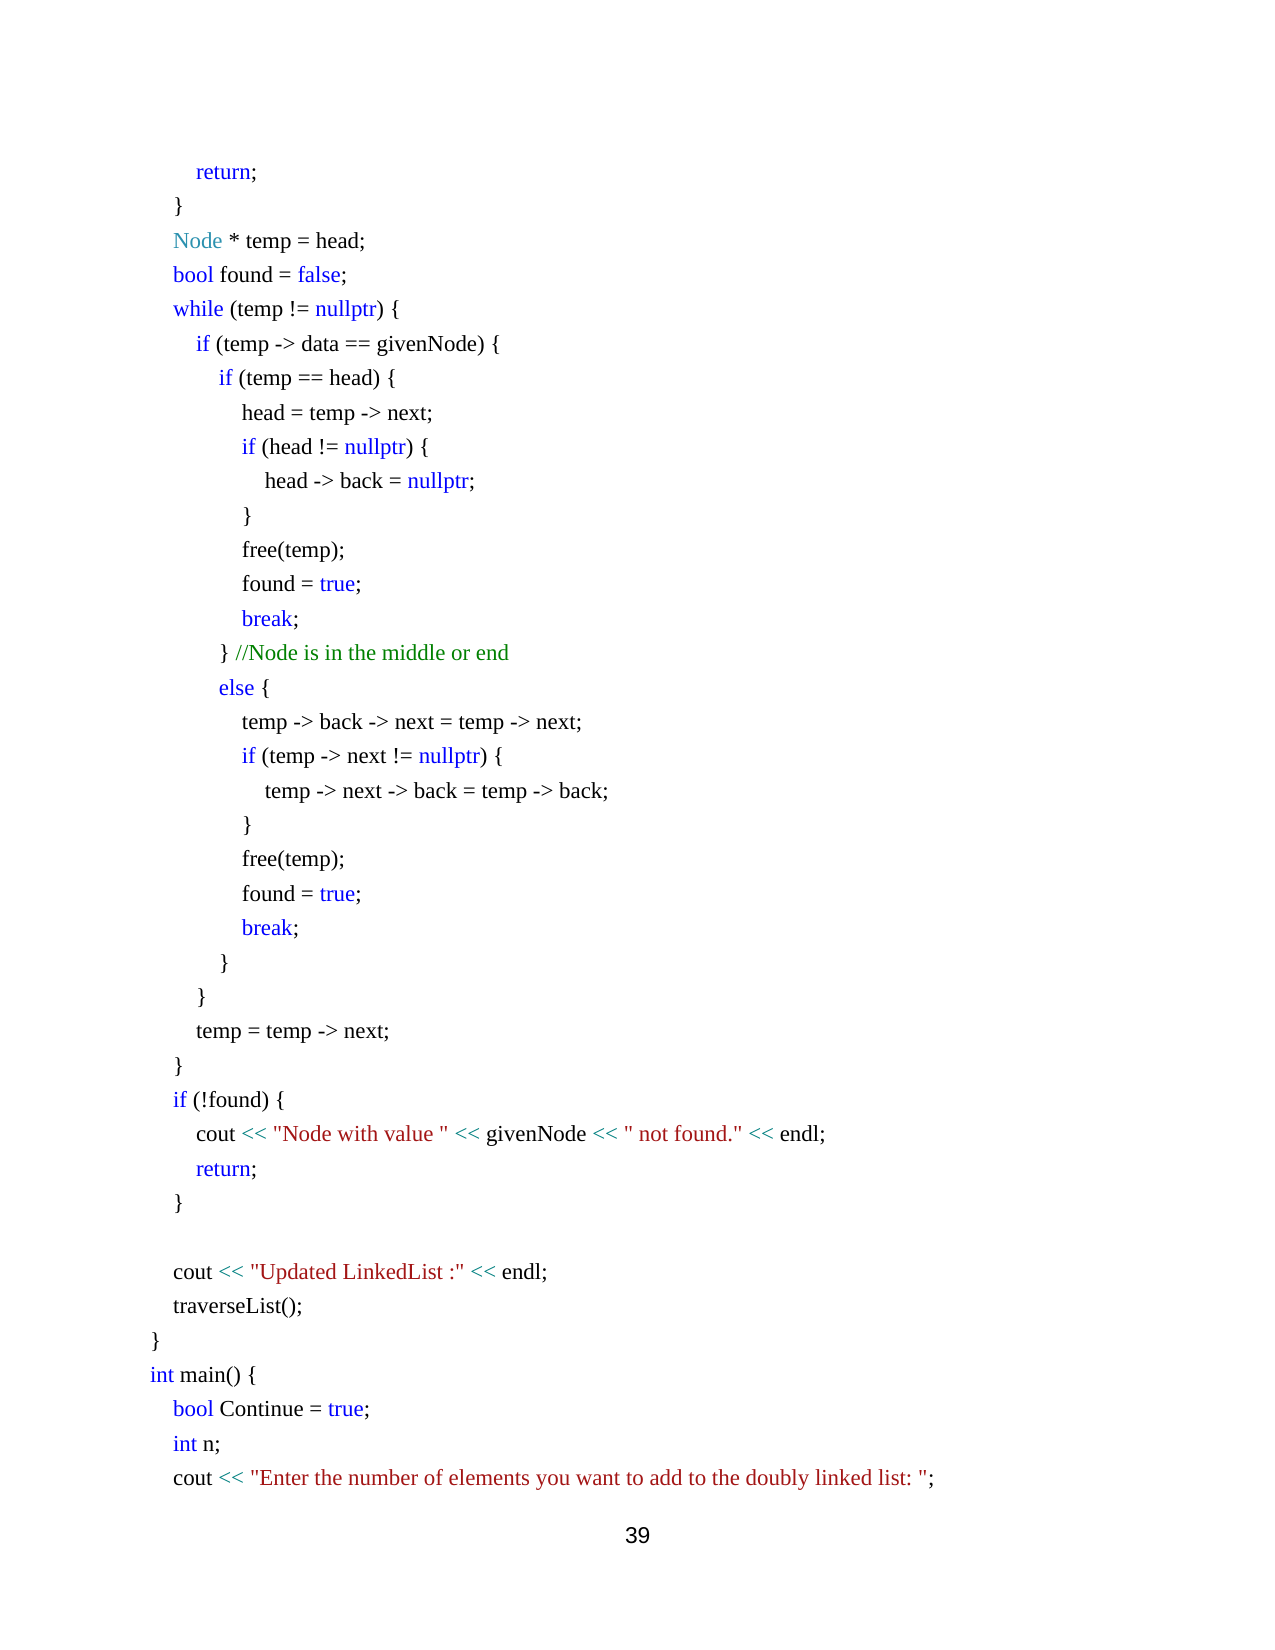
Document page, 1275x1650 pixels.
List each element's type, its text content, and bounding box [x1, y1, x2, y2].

text break; [150, 906, 1125, 941]
text int n; [150, 1422, 1125, 1456]
text int main() { [150, 1353, 1125, 1387]
text free(temp); [150, 837, 1125, 872]
text if (head != nullptr) { [150, 425, 1125, 459]
text } [150, 941, 1125, 975]
text Node * temp = head; [150, 219, 1125, 253]
text } //Node is in the middle or end [150, 631, 1125, 666]
text } [150, 1044, 1125, 1078]
text if (temp -> next != nullptr) { [150, 734, 1125, 769]
text if (temp -> data == givenNode) { [150, 322, 1125, 356]
text traverseList(); [150, 1284, 1125, 1319]
text } [150, 494, 1125, 528]
text cout << "Node with value " << givenNode << " not found." << endl; [150, 1112, 1125, 1147]
text found = true; [150, 872, 1125, 906]
text bool found = false; [150, 253, 1125, 287]
text head = temp -> next; [150, 391, 1125, 425]
text temp -> next -> back = temp -> back; [150, 769, 1125, 803]
text } [150, 1319, 1125, 1353]
text } [150, 975, 1125, 1009]
text head -> back = nullptr; [150, 459, 1125, 494]
text while (temp != nullptr) { [150, 287, 1125, 322]
text } [150, 184, 1125, 219]
text else { [150, 666, 1125, 700]
text cout << "Enter the number of elements you want to add to the doubly linked list: "; [150, 1456, 1125, 1491]
text free(temp); [150, 528, 1125, 562]
text break; [150, 597, 1125, 631]
text } [150, 1181, 1125, 1216]
text bool Continue = true; [150, 1387, 1125, 1422]
text return; [150, 150, 1125, 184]
text cout << "Updated LinkedList :" << endl; [150, 1250, 1125, 1284]
text found = true; [150, 562, 1125, 597]
text if (temp == head) { [150, 356, 1125, 391]
text temp = temp -> next; [150, 1009, 1125, 1044]
text temp -> back -> next = temp -> next; [150, 700, 1125, 734]
text return; [150, 1147, 1125, 1181]
text if (!found) { [150, 1078, 1125, 1112]
text } [150, 803, 1125, 837]
